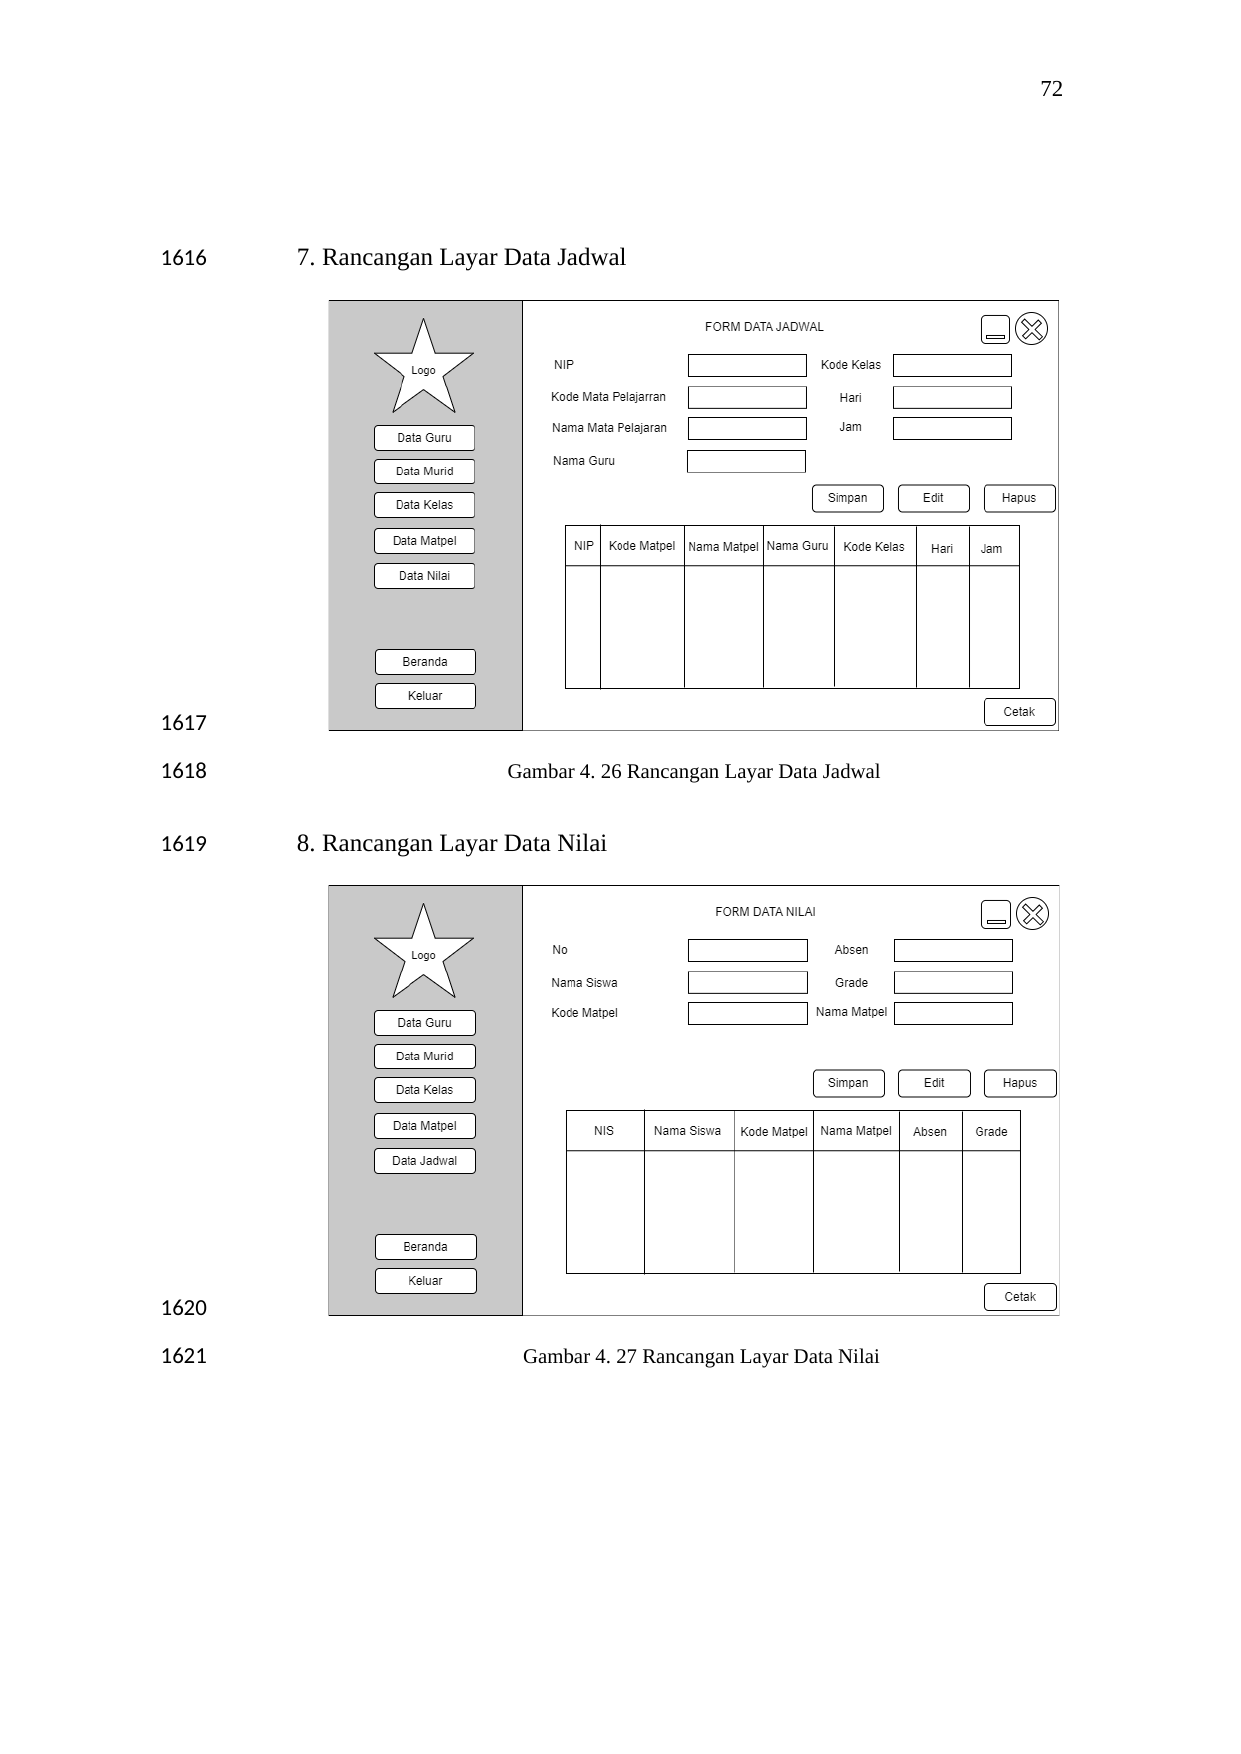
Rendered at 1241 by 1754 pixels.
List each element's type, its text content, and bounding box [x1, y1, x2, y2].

picture [328, 885, 1060, 1316]
text Gambar 4. 27 Rancangan Layar Data Nilai [340, 1344, 1063, 1368]
text 8. Rancangan Layar Data Nilai [297, 828, 1063, 857]
text Gambar 4. 26 Rancangan Layar Data Jadwal [325, 759, 1063, 783]
text 7. Rancangan Layar Data Jadwal [297, 242, 1063, 271]
picture [328, 300, 1059, 731]
